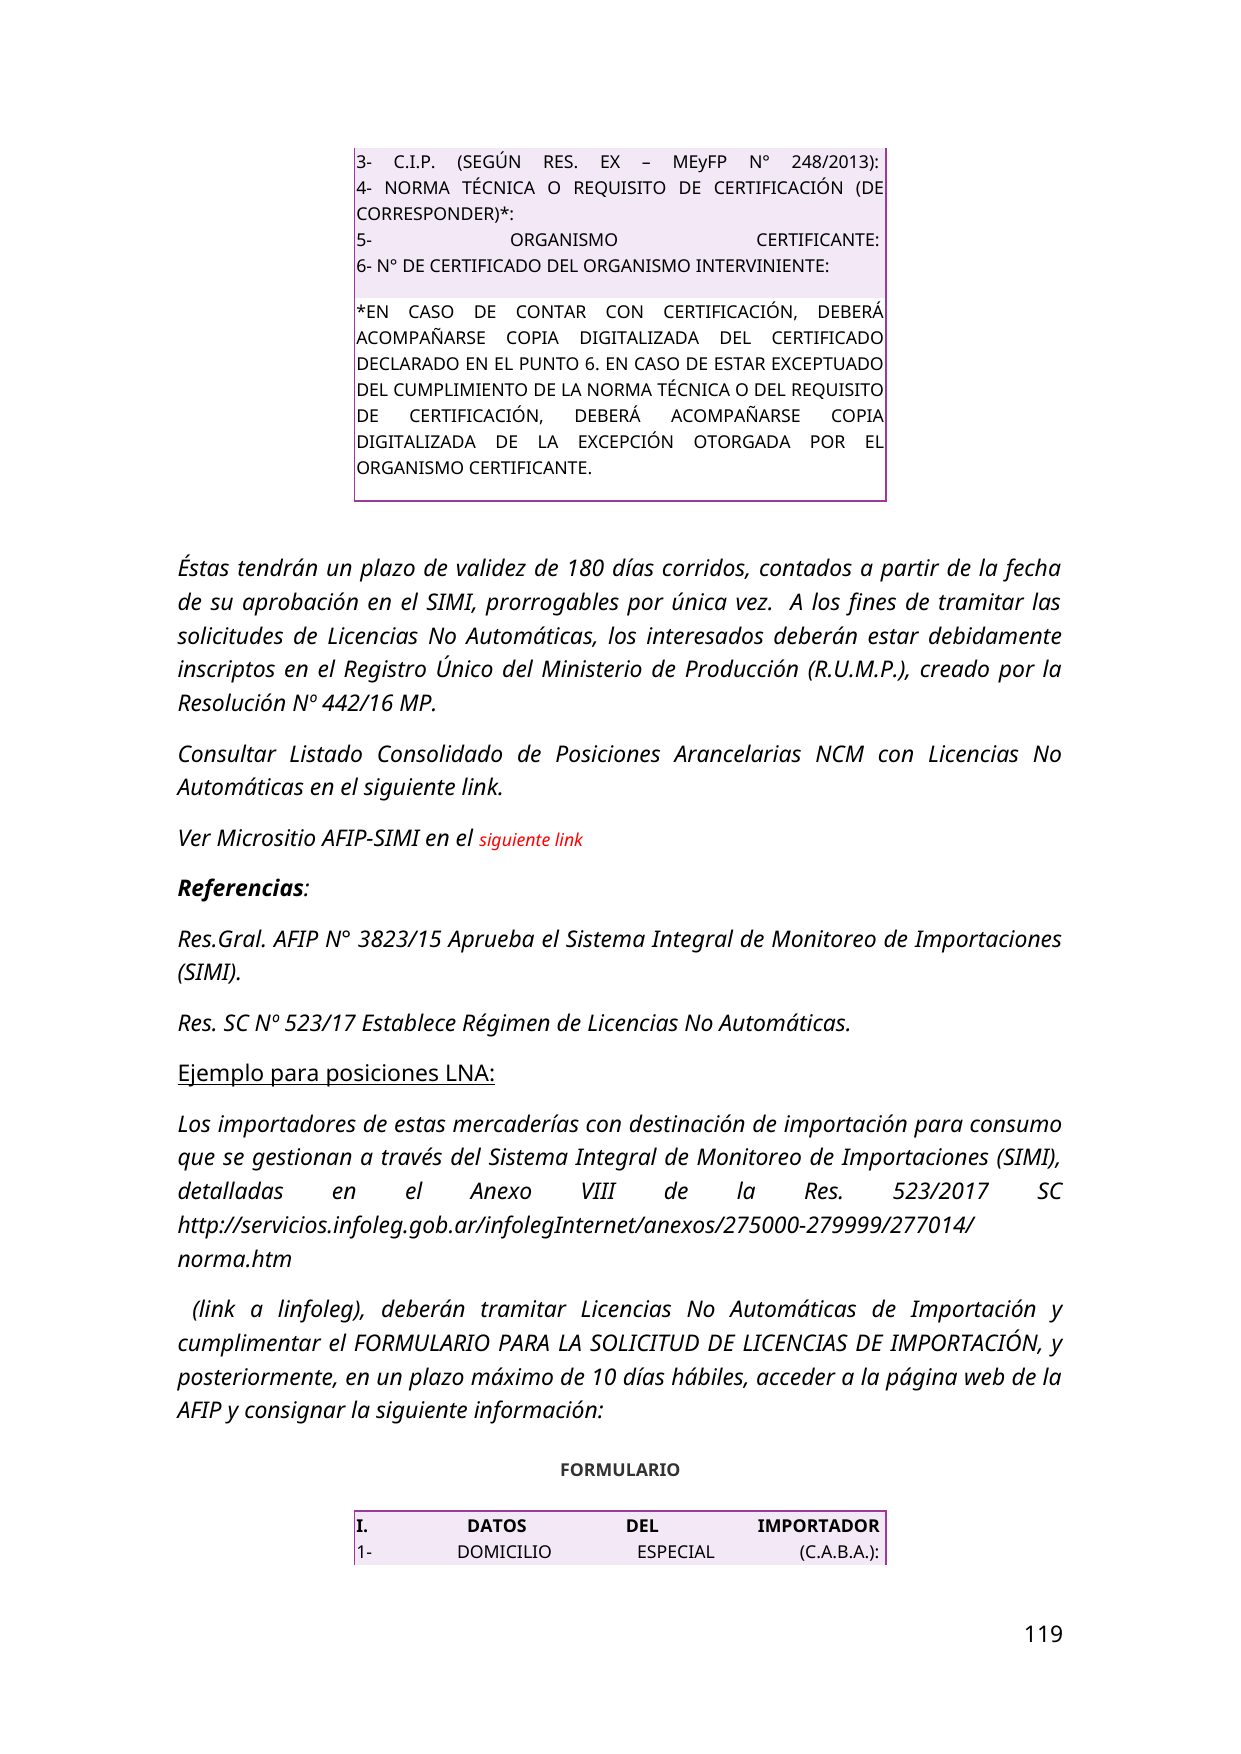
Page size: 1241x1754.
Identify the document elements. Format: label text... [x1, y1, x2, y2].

text Referencias: [177, 872, 1063, 903]
text Los importadores de estas mercaderías con destinación de importación para consumo que se gestionan a través del Sistema Integral de Monitoreo de Importaciones (SIMI), detalladas en el Anexo VIII de la Res. 523/2017 SC http://servicios.infoleg.gob.ar/infolegInternet/anexos/275000-279999/277014/norma.htm [177, 1107, 1063, 1274]
text Ejemplo para posiciones LNA: [177, 1057, 1063, 1088]
text (link a linfoleg), deberán tramitar Licencias No Automáticas de Importación y cumplimentar el FORMULARIO PARA LA SOLICITUD DE LICENCIAS DE IMPORTACIÓN, y posteriormente, en un plazo máximo de 10 días hábiles, acceder a la página web de la AFIP y consignar la siguiente información: [177, 1293, 1063, 1425]
text Res.Gral. AFIP N° 3823/15 Aprueba el Sistema Integral de Monitoreo de Importaciones (SIMI). [177, 922, 1063, 987]
text Res. SC Nº 523/17 Establece Régimen de Licencias No Automáticas. [177, 1007, 1063, 1038]
table_cell *EN CASO DE CONTAR CON CERTIFICACIÓN, DEBERÁ ACOMPAÑARSE COPIA DIGITALIZADA DEL CERTIFICADO DECLARADO EN EL PUNTO 6. EN CASO DE ESTAR EXCEPTUADO DEL CUMPLIMIENTO DE LA NORMA TÉCNICA O DEL REQUISITO DE CERTIFICACIÓN, DEBERÁ ACOMPAÑARSE COPIA DIGITALIZADA DE LA EXCEPCIÓN OTORGADA POR EL ORGANISMO CERTIFICANTE. [355, 298, 885, 500]
text Ver Micrositio AFIP-SIMI en el siguiente link [177, 822, 1063, 853]
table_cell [355, 148, 885, 298]
text Éstas tendrán un plazo de validez de 180 días corridos, contados a partir de la fecha de su aprobación en el SIMI, prorrogables por única vez. A los fines de tramitar las solicitudes de Licencias No Automáticas, los interesados deberán estar debidamente inscriptos en el Registro Único del Ministerio de Producción (R.U.M.P.), creado por la Resolución Nº 442/16 MP. [177, 552, 1063, 718]
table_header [355, 1512, 885, 1565]
text FORMULARIO [177, 1457, 1063, 1481]
text Consultar Listado Consolidado de Posiciones Arancelarias NCM con Licencias No Automáticas en el siguiente link. [177, 737, 1063, 802]
